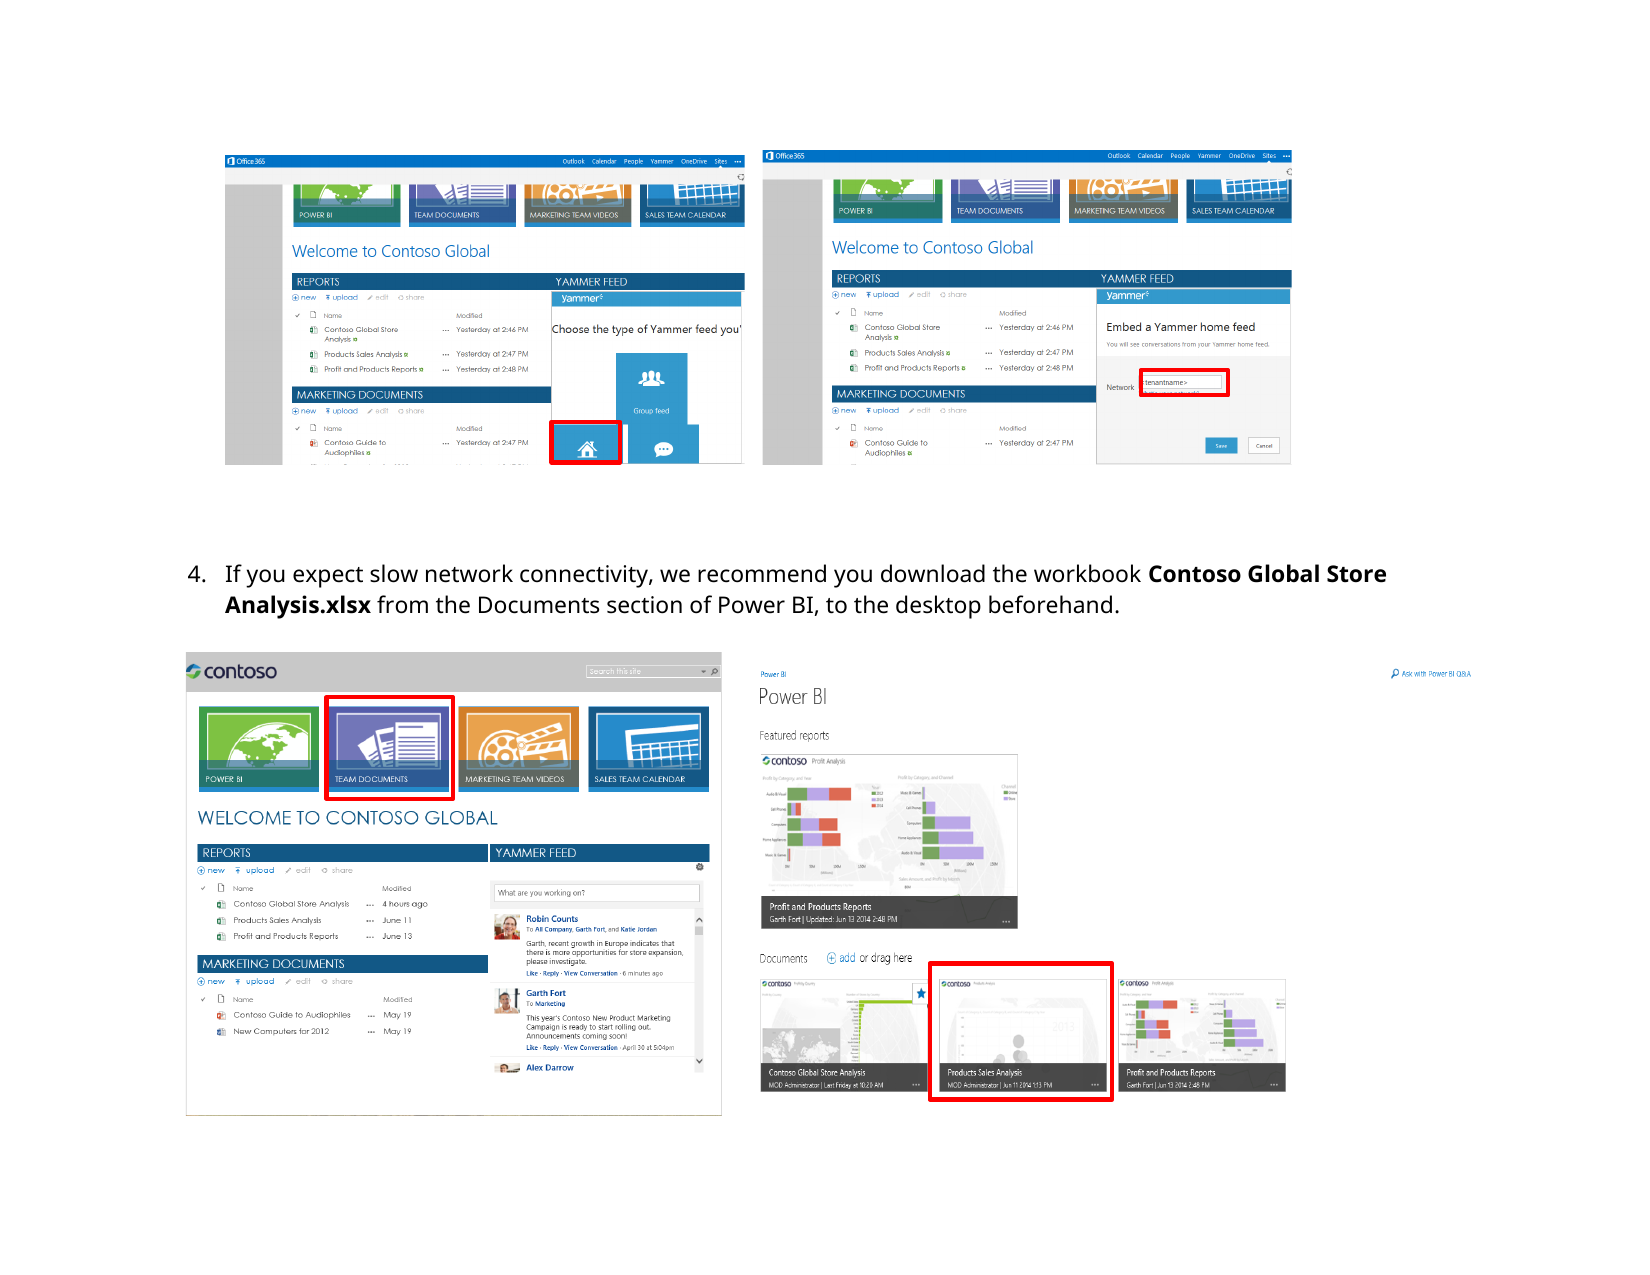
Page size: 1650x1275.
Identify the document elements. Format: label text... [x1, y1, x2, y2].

picture [554, 424, 618, 460]
picture [225, 155, 745, 465]
picture [185, 652, 722, 1116]
picture [750, 655, 1474, 1116]
list If you expect slow network connectivity, we recommend you download the workbook Contoso Global Store Analysis.xlsx from the Documents section of Power BI, to the desktop beforehand. [187, 558, 1500, 621]
picture [762, 150, 1292, 465]
